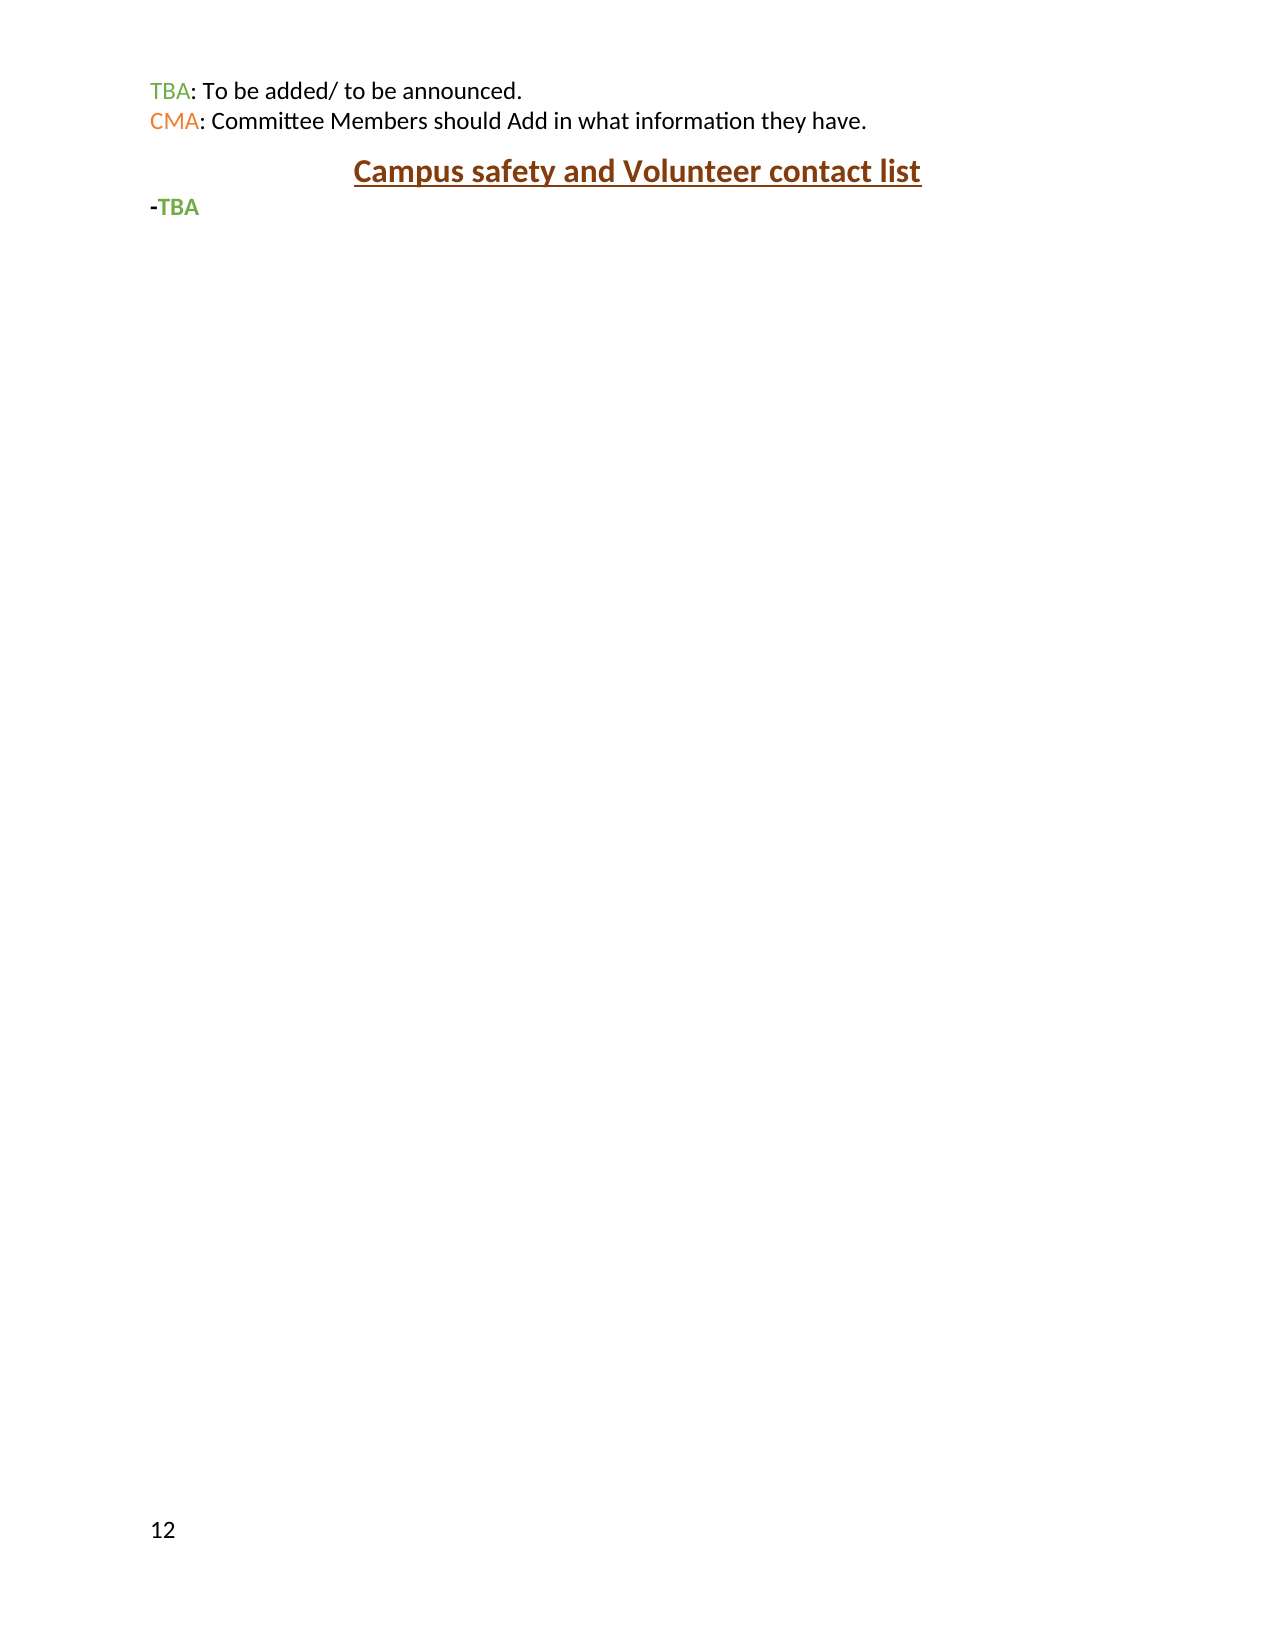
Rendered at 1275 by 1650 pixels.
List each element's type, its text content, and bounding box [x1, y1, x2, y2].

text -TBA [150, 191, 1125, 221]
text Campus safety and Volunteer contact list [150, 150, 1125, 191]
